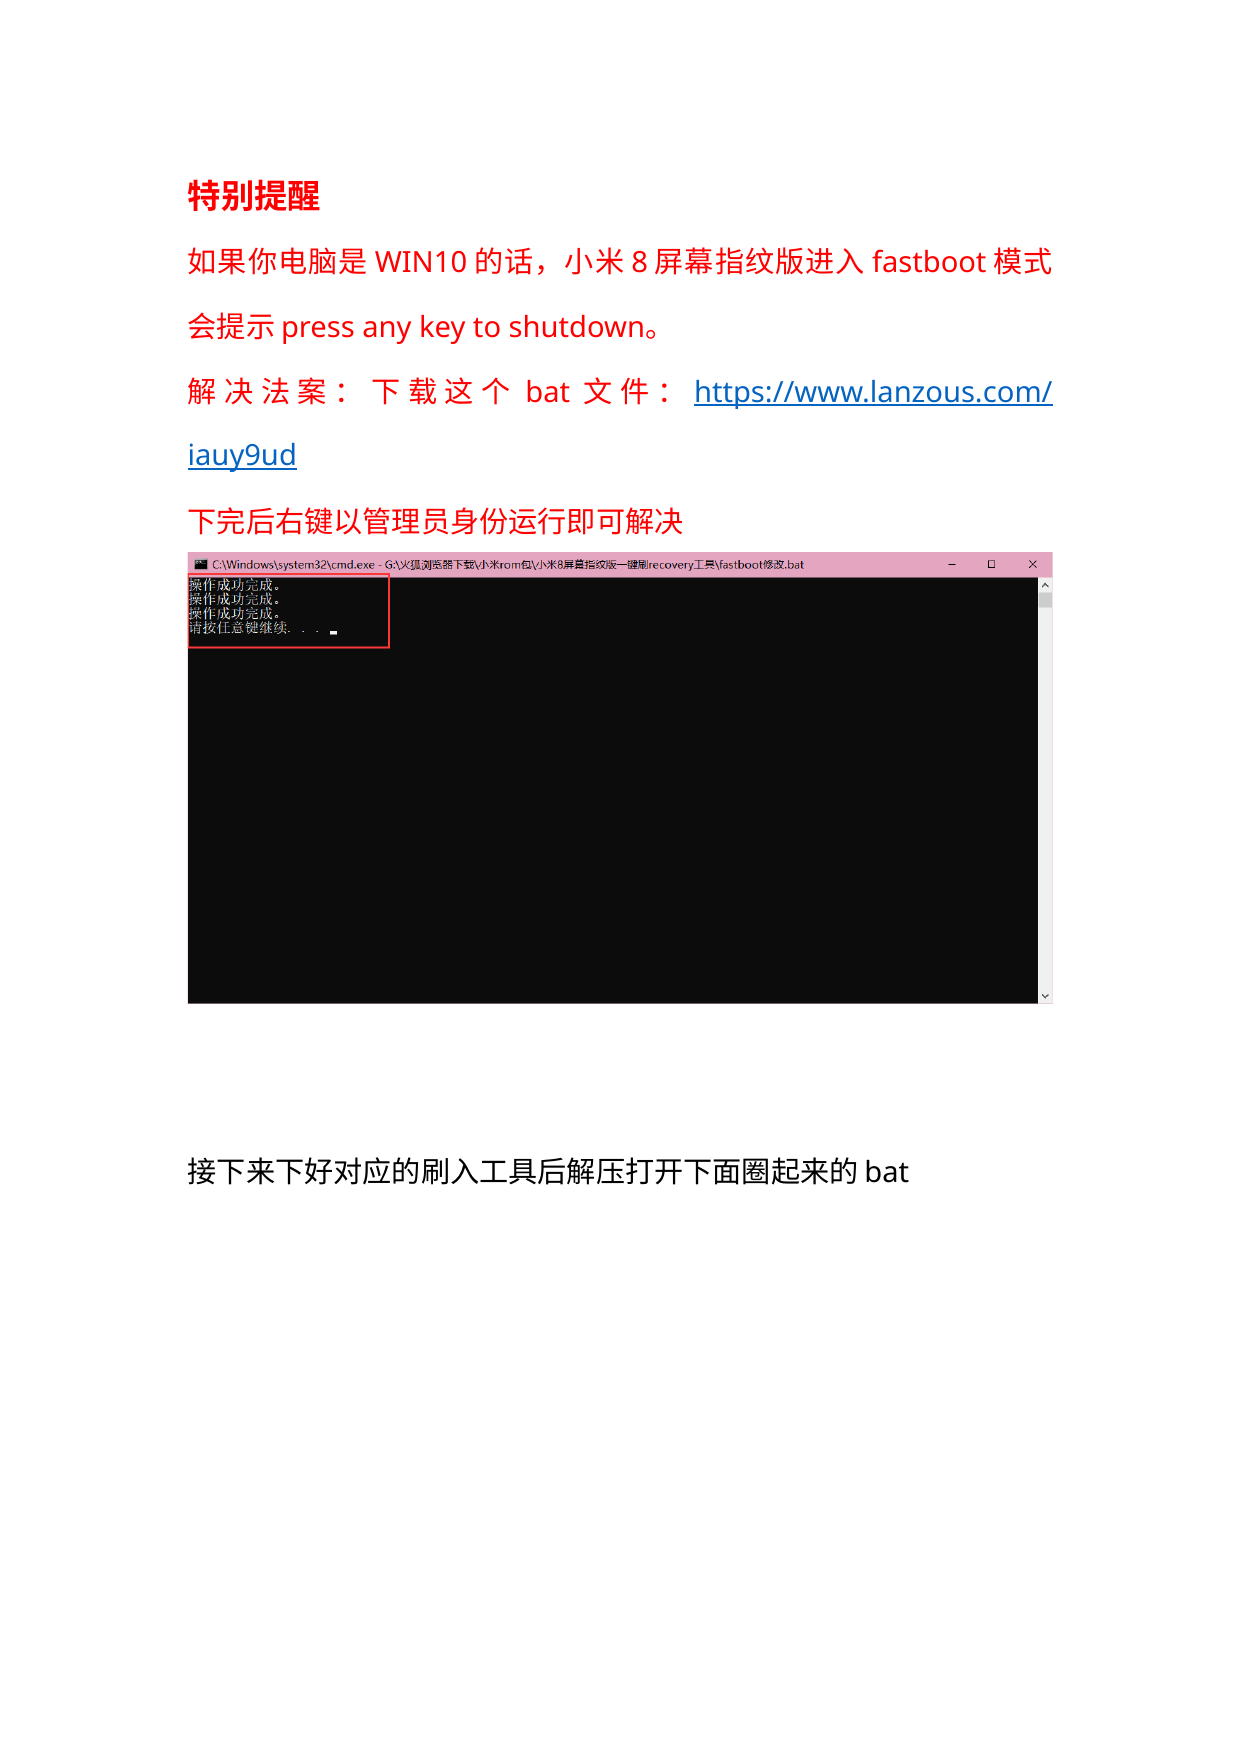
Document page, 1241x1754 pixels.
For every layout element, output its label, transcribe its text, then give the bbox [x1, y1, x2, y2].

text 接下来下好对应的刷入工具后解压打开下面圈起来的bat [187, 1137, 1053, 1202]
picture [187, 552, 1053, 1004]
text 如果你电脑是WIN10的话，小米8屏幕指纹版进入fastboot模式会提示press any key to shutdown。 [187, 227, 1053, 357]
text 解决法案：下载这个bat文件：https://www.lanzous.com/iauy9ud [187, 357, 1053, 487]
text 下完后右键以管理员身份运行即可解决 [187, 487, 1053, 552]
text 特别提醒 [187, 162, 1053, 227]
